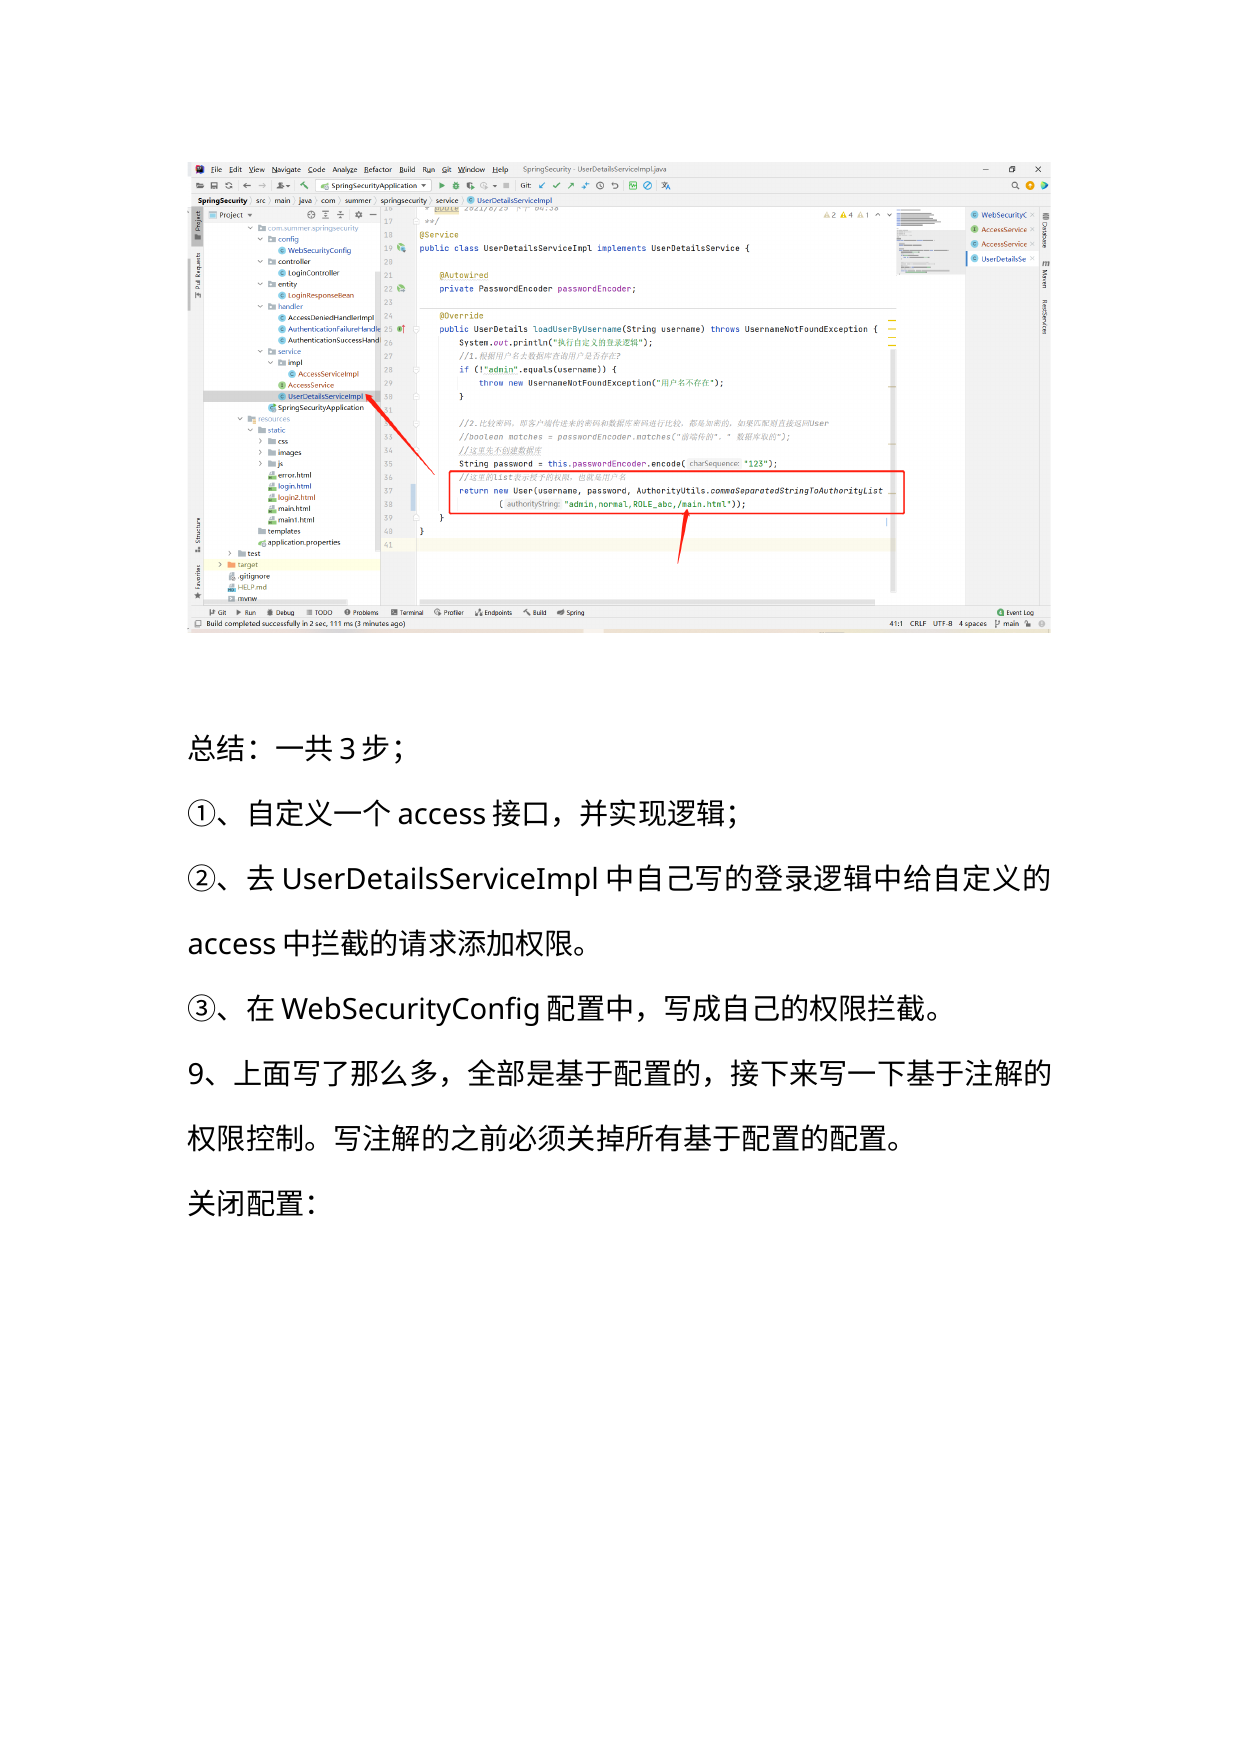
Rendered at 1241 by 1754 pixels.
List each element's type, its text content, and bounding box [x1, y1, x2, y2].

list 关闭配置： [187, 1169, 1053, 1234]
list 在WebSecurityConfig配置中，写成自己的权限拦截。 [187, 974, 1053, 1039]
list 去UserDetailsServiceImpl中自己写的登录逻辑中给自定义的access中拦截的请求添加权限。 [187, 844, 1053, 974]
picture [187, 162, 1051, 633]
list 自定义一个access接口，并实现逻辑； [187, 779, 1053, 844]
list 上面写了那么多，全部是基于配置的，接下来写一下基于注解的权限控制。写注解的之前必须关掉所有基于配置的配置。 [187, 1039, 1053, 1169]
list 总结：一共3步； [187, 714, 1053, 779]
